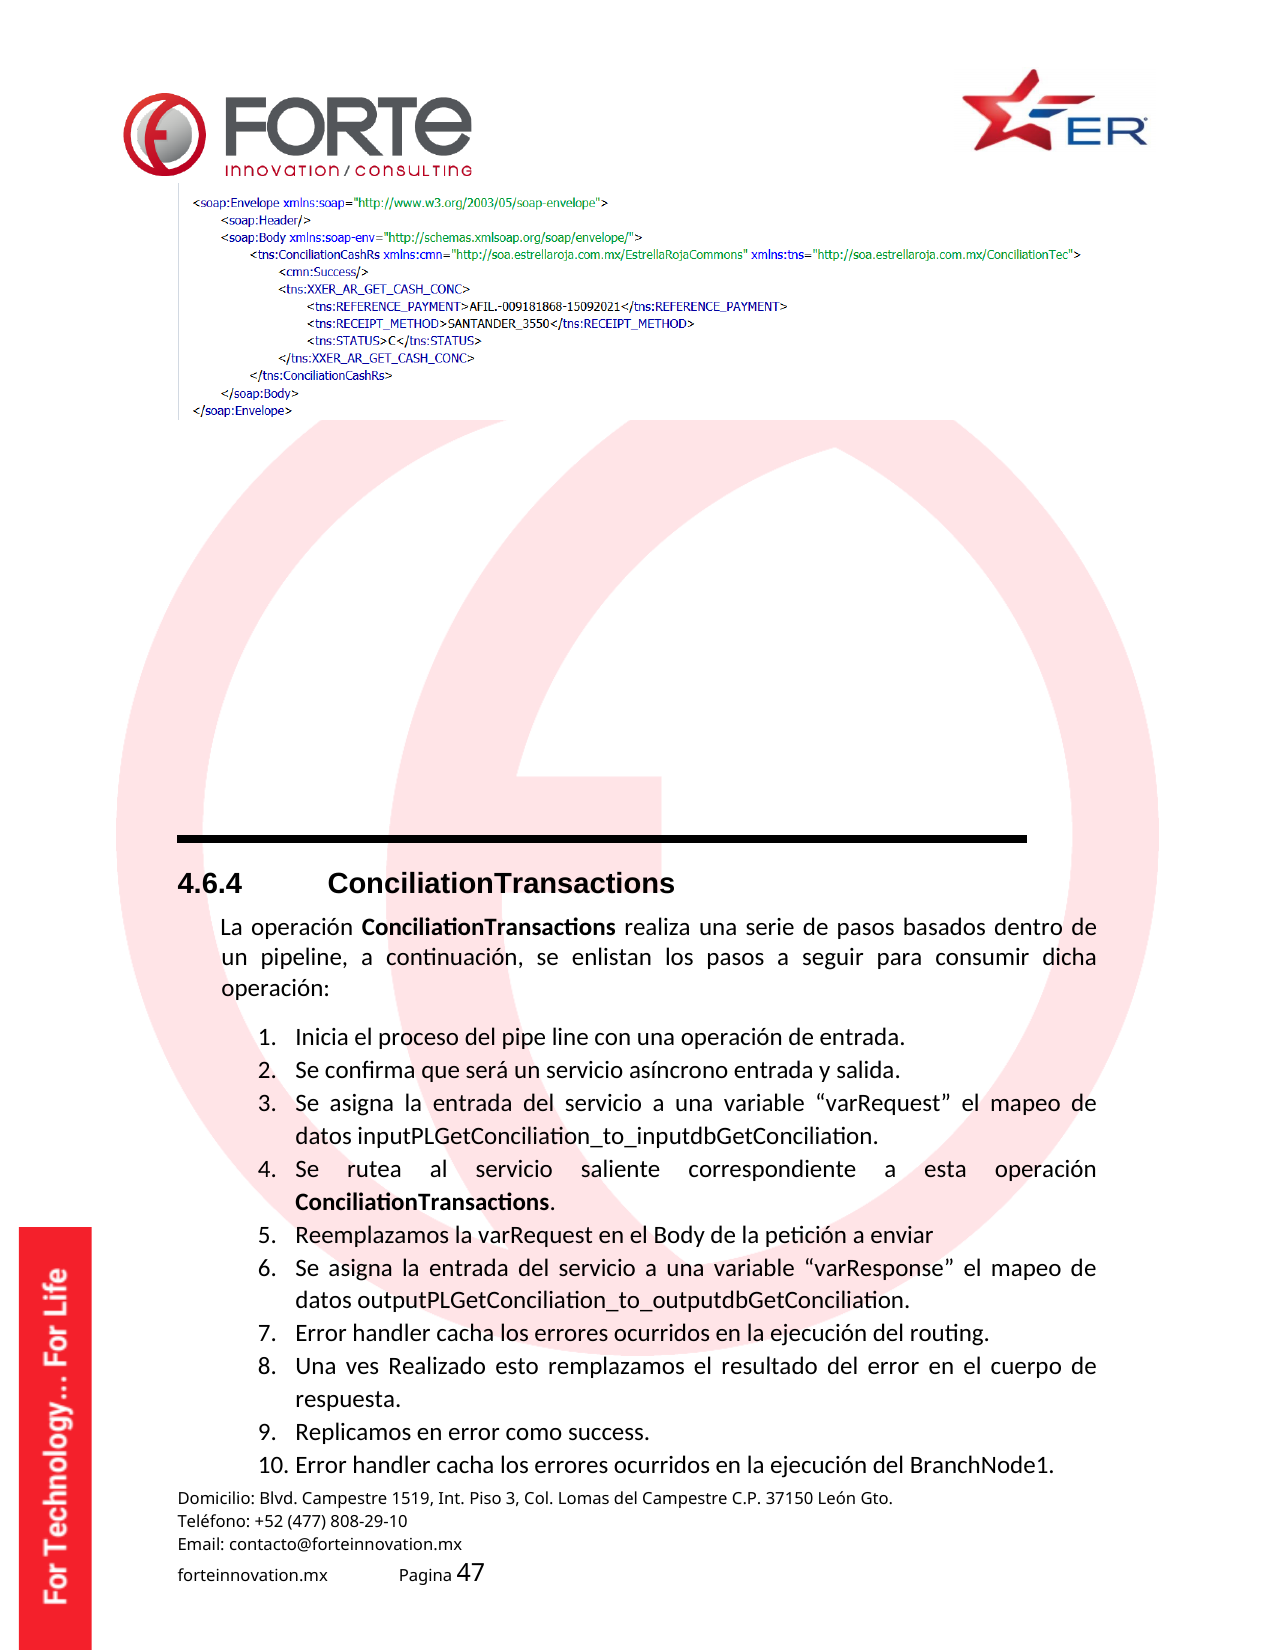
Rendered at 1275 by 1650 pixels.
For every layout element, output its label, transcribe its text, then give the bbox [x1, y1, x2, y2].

list Replicamos en error como success. [258, 1416, 1098, 1447]
list Se confirma que será un servicio asíncrono entrada y salida. [258, 1054, 1098, 1085]
list Una ves Realizado esto remplazamos el resultado del error en el cuerpo de respuesta. [258, 1350, 1098, 1414]
list Se rutea al servicio saliente correspondiente a esta operación ConciliationTransactions. [258, 1153, 1098, 1216]
subtitle ConciliationTransactions [177, 866, 1098, 899]
list Error handler cacha los errores ocurridos en la ejecución del BranchNode1. [258, 1449, 1098, 1480]
picture [953, 67, 1157, 152]
list Se asigna la entrada del servicio a una variable “varResponse” el mapeo de datos outputPLGetConciliation_to_outputdbGetConciliation. [258, 1252, 1098, 1315]
text La operación ConciliationTransactions realiza una serie de pasos basados dentro de un pipeline, a continuación, se enlistan los pasos a seguir para consumir dicha operación: [220, 911, 1098, 1002]
list Se asigna la entrada del servicio a una variable “varRequest” el mapeo de datos inputPLGetConciliation_to_inputdbGetConciliation. [258, 1087, 1098, 1151]
list Reemplazamos la varRequest en el Body de la petición a enviar [258, 1219, 1098, 1249]
list Error handler cacha los errores ocurridos en la ejecución del routing. [258, 1317, 1098, 1348]
picture [175, 183, 1097, 420]
picture [123, 93, 472, 176]
list Inicia el proceso del pipe line con una operación de entrada. [258, 1021, 1098, 1052]
